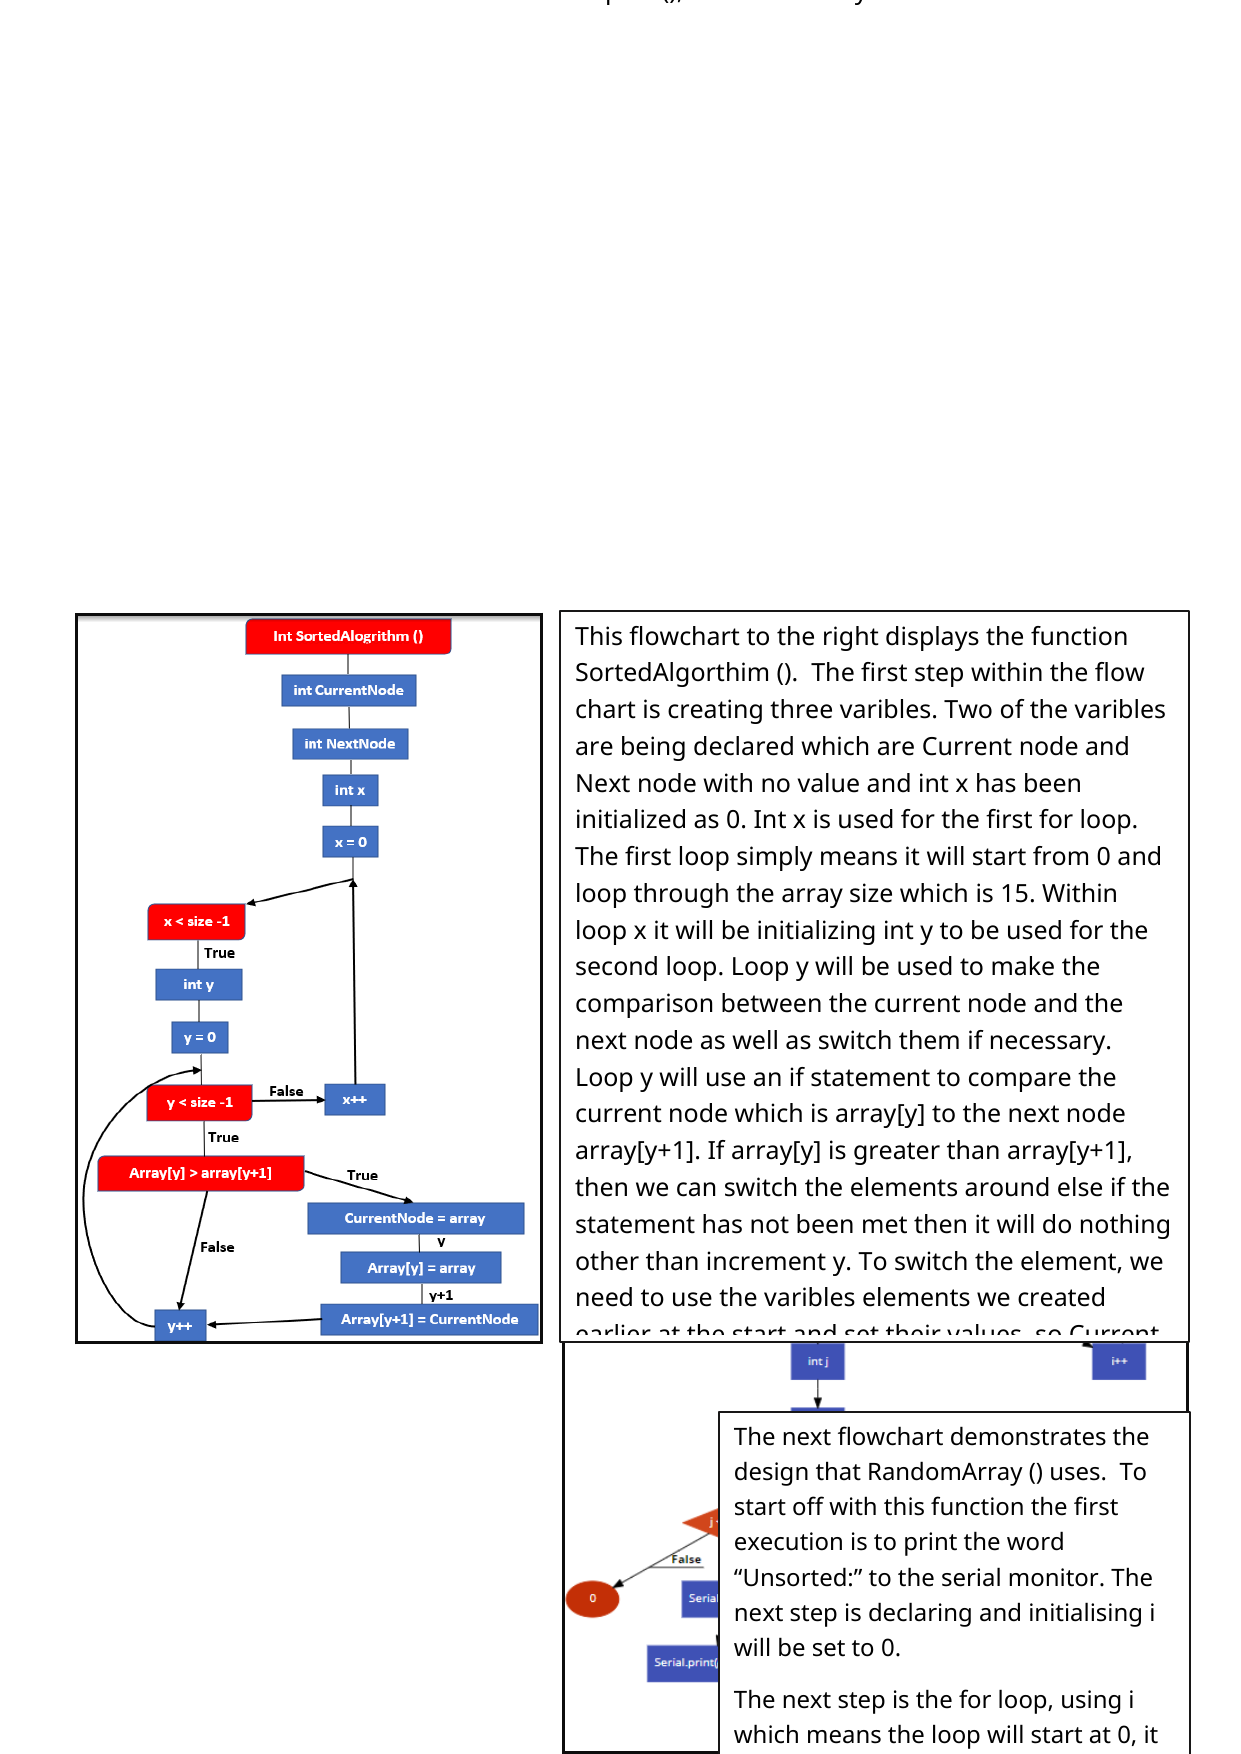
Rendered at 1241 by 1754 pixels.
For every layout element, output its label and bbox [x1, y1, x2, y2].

picture [833, 1183, 1061, 1251]
picture [78, 455, 352, 1180]
